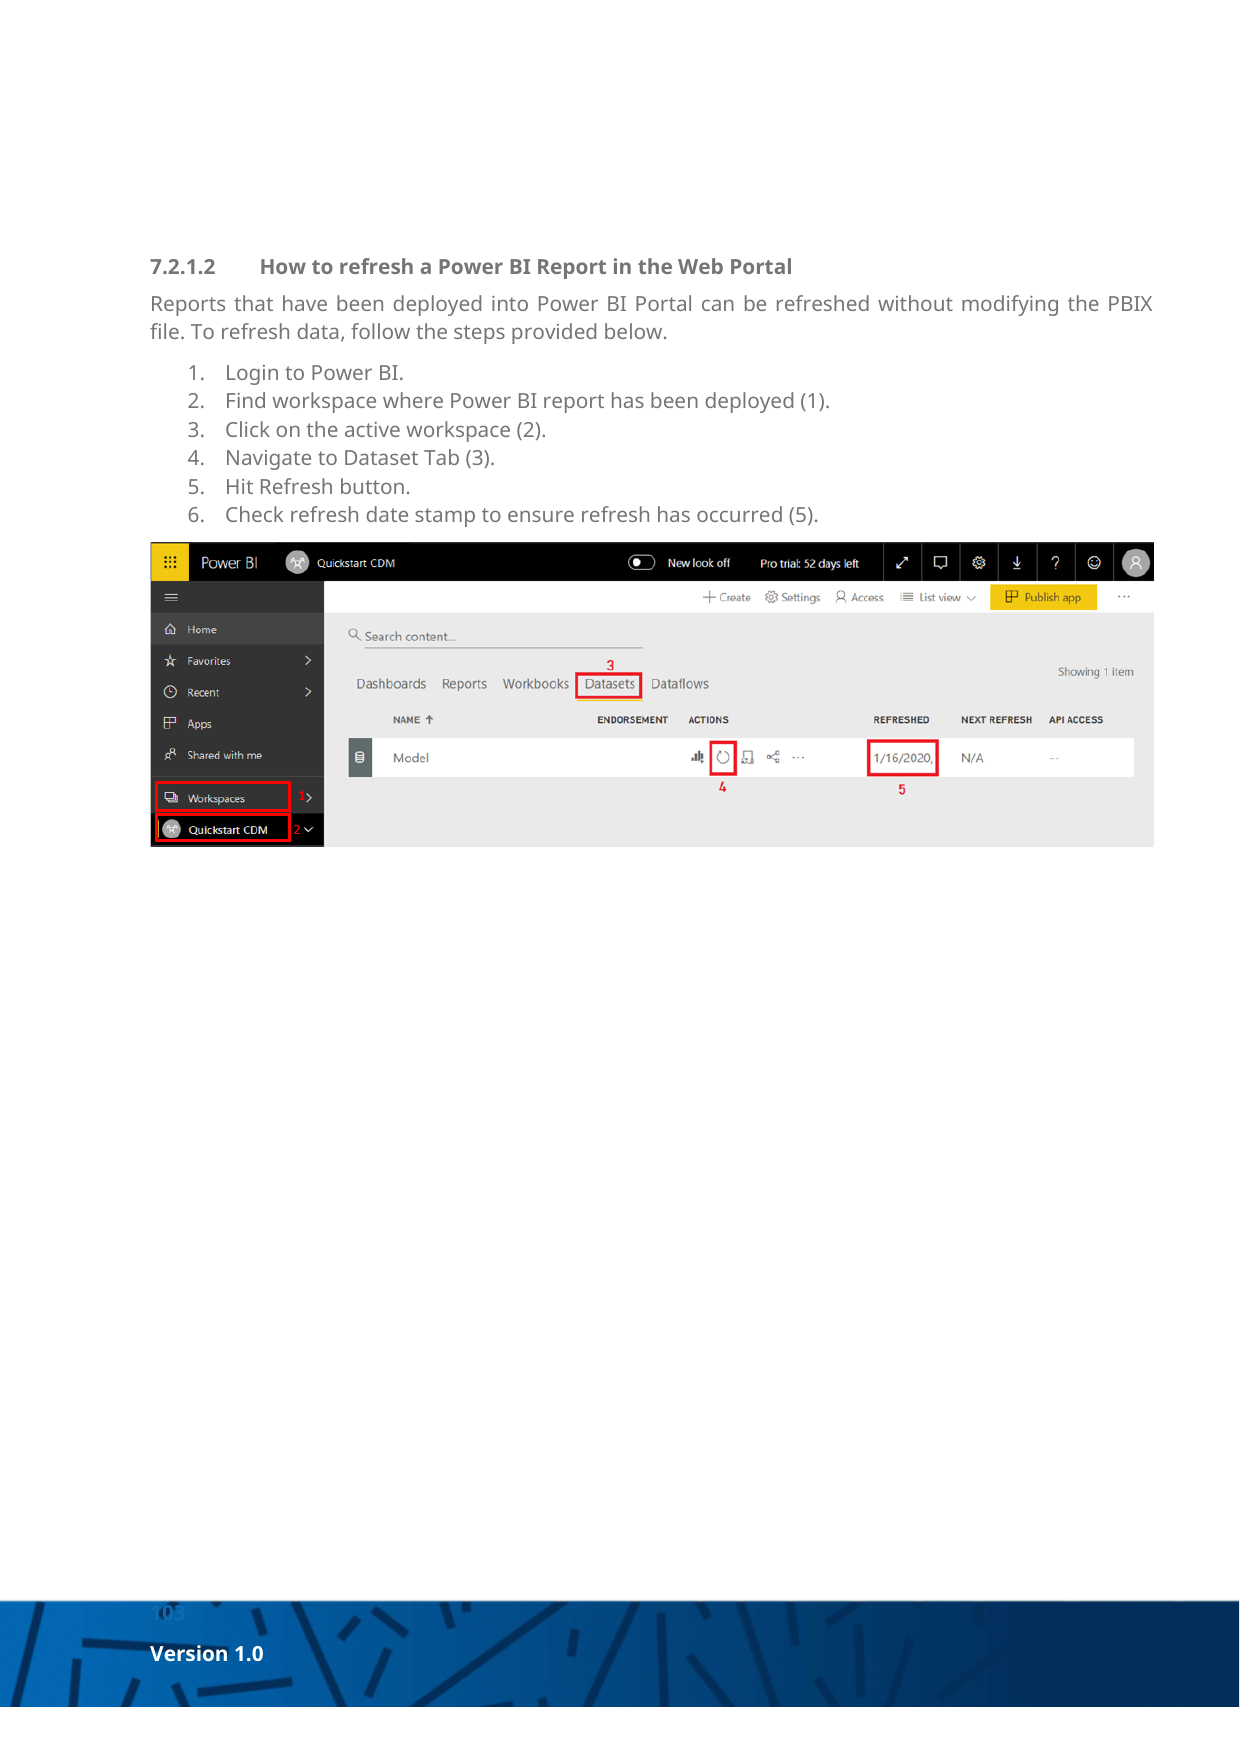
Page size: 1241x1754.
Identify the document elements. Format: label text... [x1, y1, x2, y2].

picture [0, 1598, 1240, 1707]
subtitle How to refresh a Power BI Report in the Web Portal [150, 252, 1155, 281]
picture [150, 541, 1154, 847]
list Check refresh date stamp to ensure refresh has occurred (5). [187, 500, 1155, 529]
text Reports that have been deployed into Power BI Portal can be refreshed without modifying the PBIX file. To refresh data, follow the steps provided below. [150, 289, 1155, 346]
list Navigate to Dataset Tab (3). [187, 443, 1155, 472]
list Hit Refresh button. [187, 472, 1155, 500]
list Login to Power BI. [187, 358, 1155, 387]
list Click on the active workspace (2). [187, 415, 1155, 443]
list Find workspace where Power BI report has been deployed (1). [187, 387, 1155, 415]
